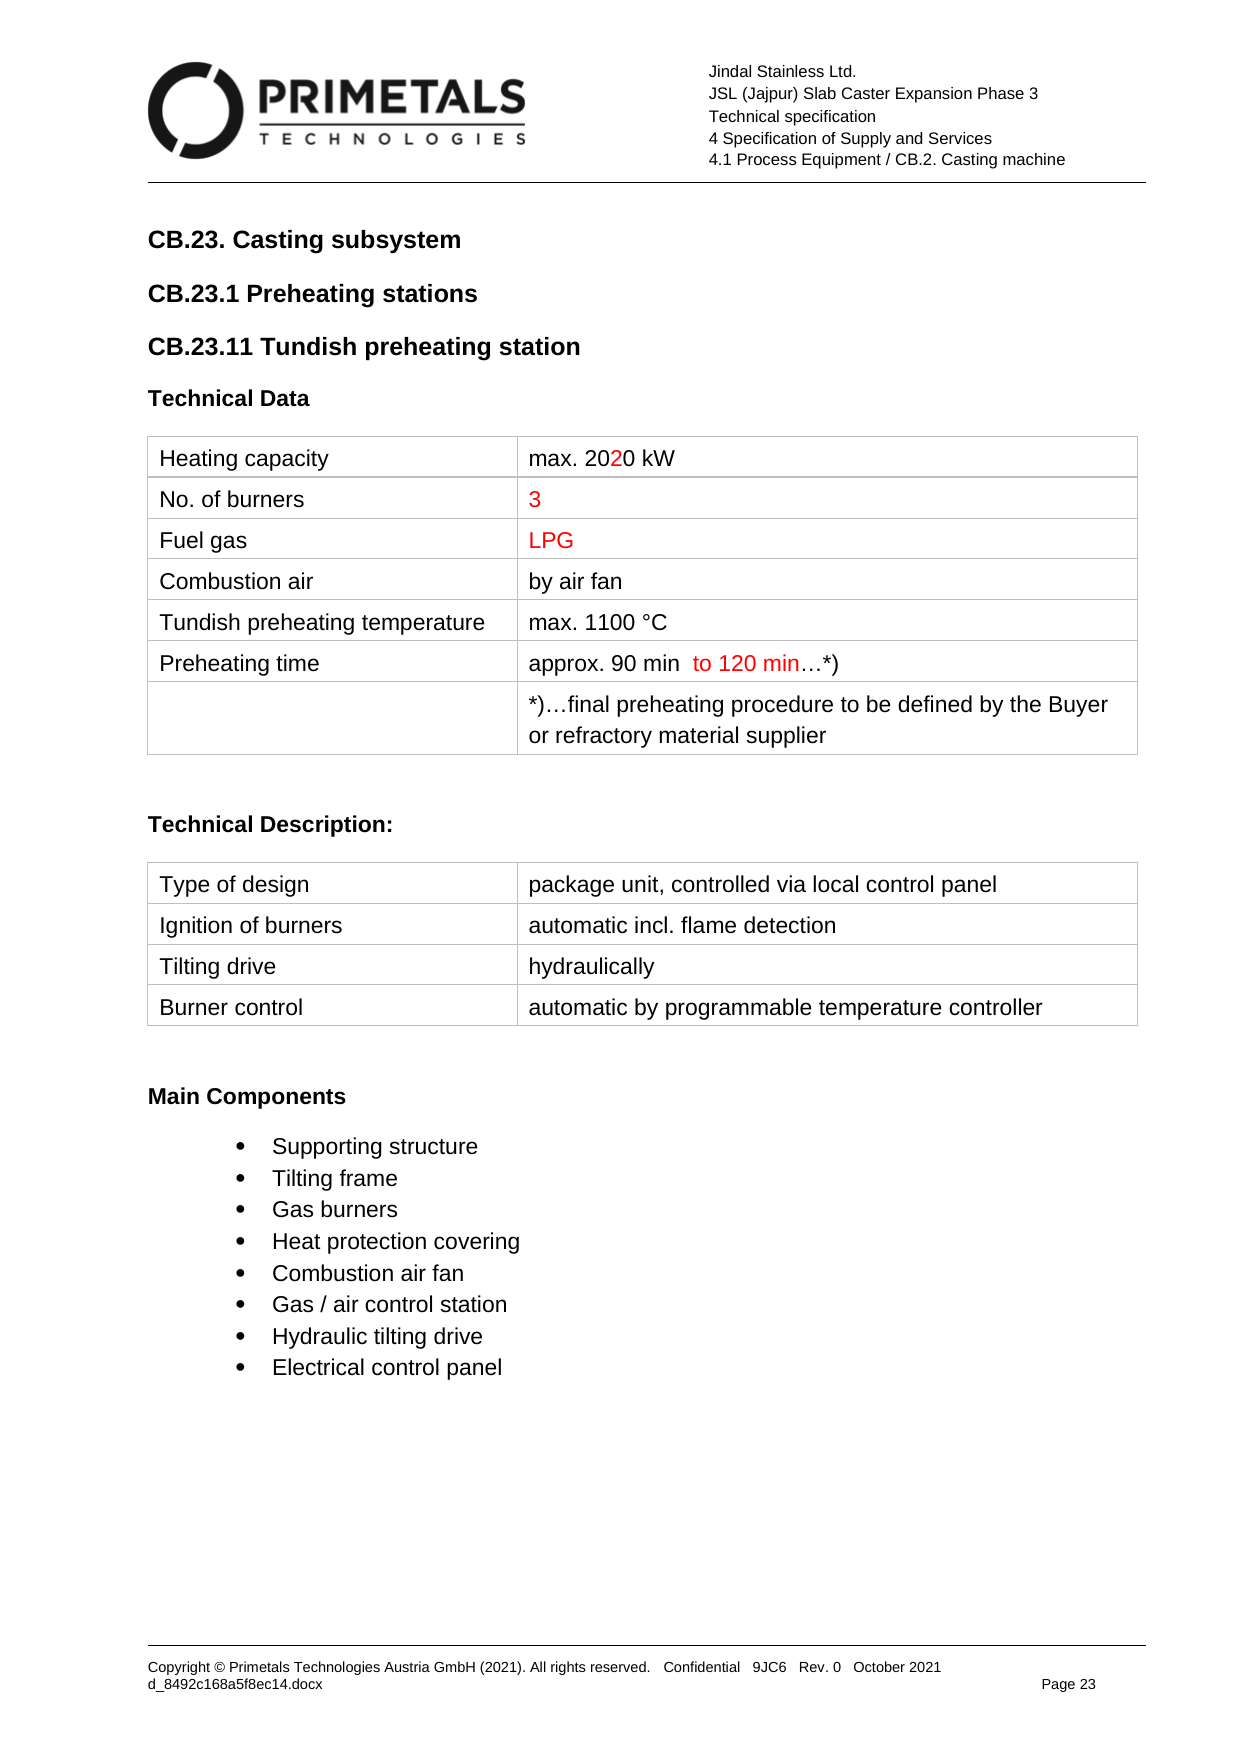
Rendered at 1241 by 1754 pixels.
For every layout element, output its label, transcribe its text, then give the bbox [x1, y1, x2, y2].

subtitle Technical Description: [148, 811, 1146, 838]
subtitle CB.23.1 Preheating stations [148, 279, 1146, 307]
picture [147, 61, 526, 160]
table_cell Fuel gas [148, 519, 517, 558]
subtitle CB.23.11 Tundish preheating station [148, 332, 1146, 361]
table_cell Combustion air [148, 559, 517, 599]
text Tilting frame [236, 1165, 1146, 1191]
table_header package unit, controlled via local control panel [518, 863, 1137, 902]
text Supporting structure [236, 1133, 1146, 1159]
text Hydraulic tilting drive [236, 1323, 1146, 1349]
table_cell hydraulically [518, 945, 1137, 984]
table_cell Tilting drive [148, 945, 517, 984]
table_cell LPG [518, 519, 1137, 558]
subtitle Main Components [148, 1083, 1146, 1109]
table_cell Burner control [148, 985, 517, 1025]
subtitle Technical Data [148, 385, 1146, 412]
text Gas / air control station [236, 1291, 1146, 1317]
table_cell approx. 90 min to 120 min…*) [518, 641, 1137, 681]
subtitle CB.23. Casting subsystem [148, 226, 1146, 254]
table_cell by air fan [518, 559, 1137, 599]
table_cell Preheating time [148, 641, 517, 681]
table_cell Tundish preheating temperature [148, 600, 517, 640]
table_cell No. of burners [148, 478, 517, 517]
table_cell automatic by programmable temperature controller [518, 985, 1137, 1025]
text Heat protection covering [236, 1228, 1146, 1254]
table_cell [148, 682, 517, 754]
table_header max. 2020 kW [518, 437, 1137, 476]
table_cell Ignition of burners [148, 904, 517, 943]
text Electrical control panel [236, 1354, 1146, 1381]
table_header Heating capacity [148, 437, 517, 476]
table_header Type of design [148, 863, 517, 902]
table_cell 3 [518, 478, 1137, 517]
table_cell automatic incl. flame detection [518, 904, 1137, 943]
text Gas burners [236, 1196, 1146, 1223]
text Combustion air fan [236, 1259, 1146, 1286]
table_cell max. 1100 °C [518, 600, 1137, 640]
table_cell *)…final preheating procedure to be defined by the Buyer or refractory material supplier [518, 682, 1137, 754]
